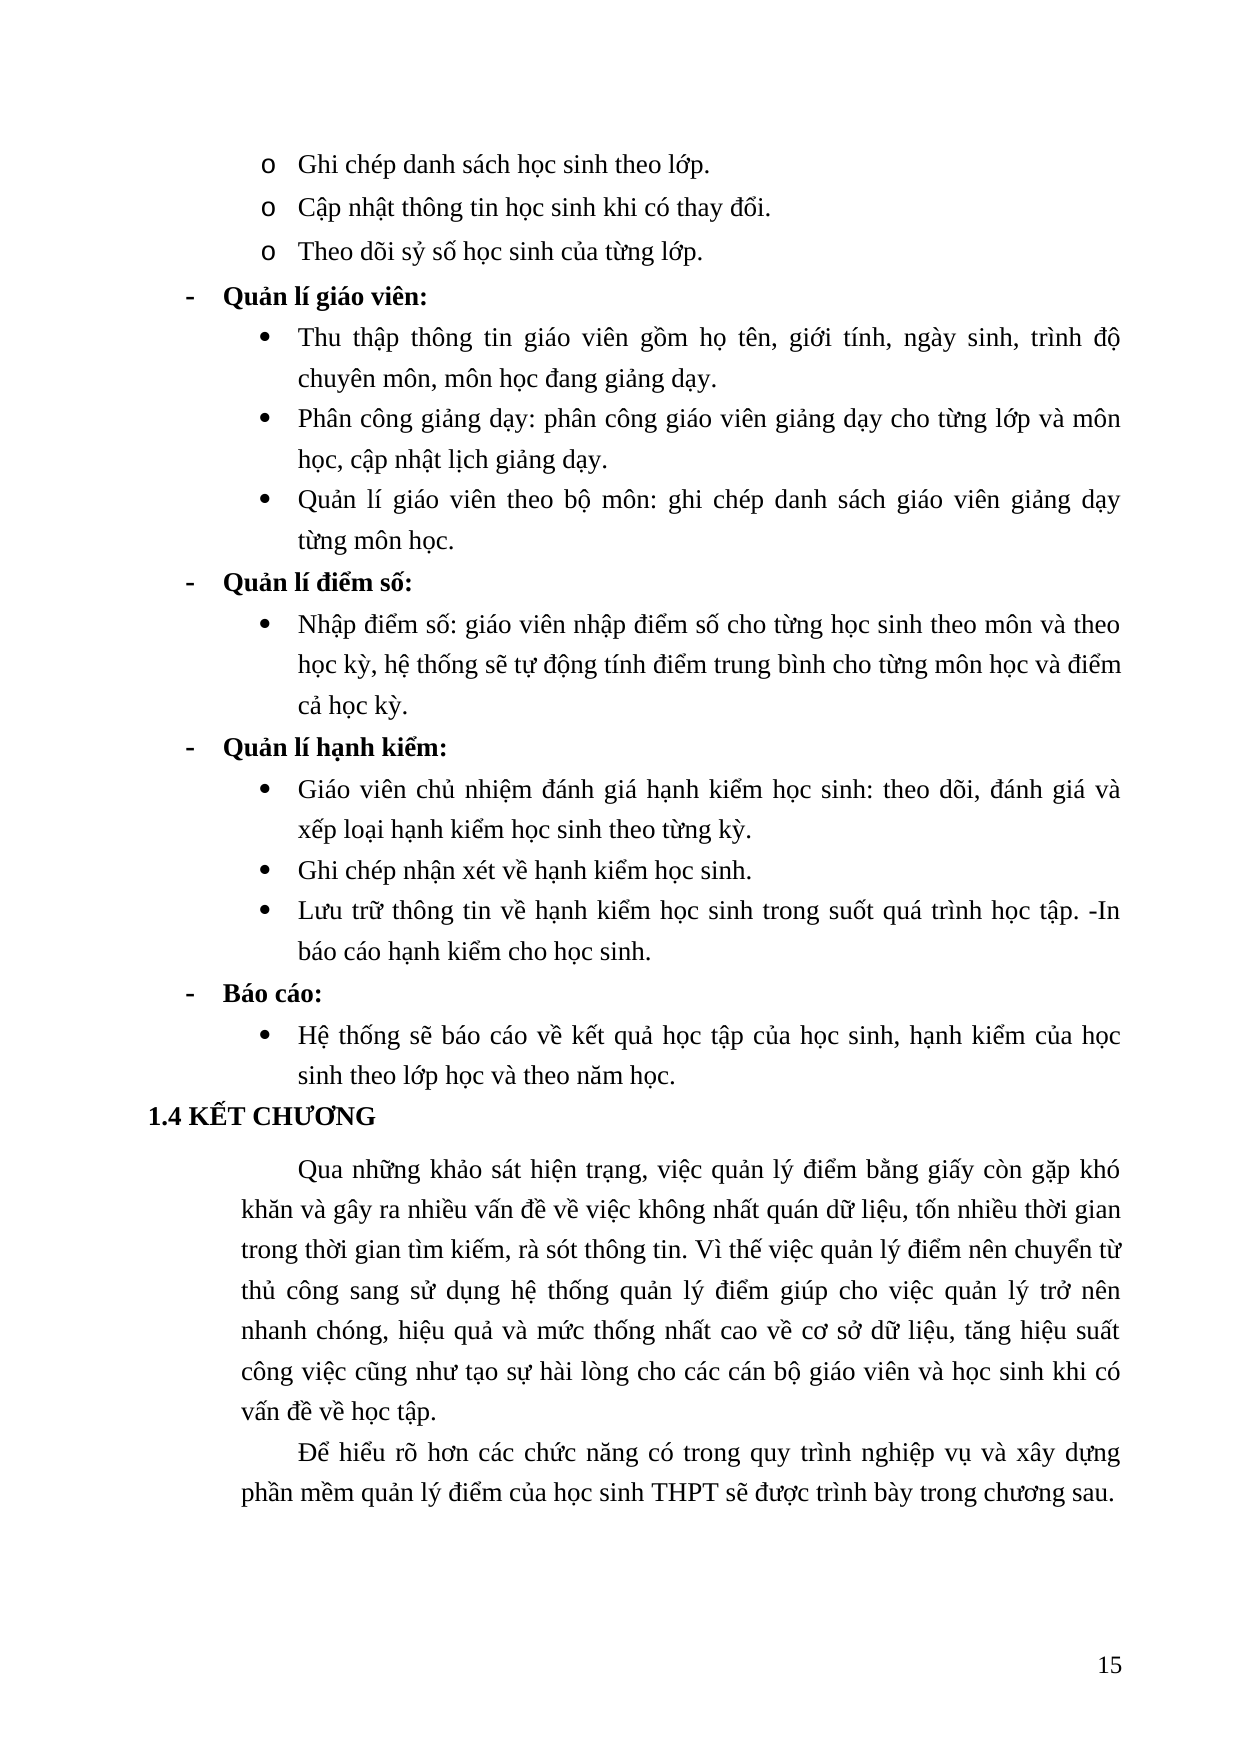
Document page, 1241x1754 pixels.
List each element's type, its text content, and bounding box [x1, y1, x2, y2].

list Hệ thống sẽ báo cáo về kết quả học tập của học sinh, hạnh kiểm của học sinh theo lớp học và theo năm học. [260, 1019, 1122, 1091]
list Qua những khảo sát hiện trạng, việc quản lý điểm bằng giấy còn gặp khó khăn và gây ra nhiều vấn đề về việc không nhất quán dữ liệu, tốn nhiều thời gian trong thời gian tìm kiếm, rà sót thông tin. Vì thế việc quản lý điểm nên chuyển từ thủ công sang sử dụng hệ thống quản lý điểm giúp cho việc quản lý trở nên nhanh chóng, hiệu quả và mức thống nhất cao về cơ sở dữ liệu, tăng hiệu suất công việc cũng như tạo sự hài lòng cho các cán bộ giáo viên và học sinh khi có vấn đề về học tập. [241, 1153, 1122, 1426]
subtitle 1.4 KẾT CHƯƠNG [148, 1100, 1122, 1131]
list Quản lí giáo viên: [185, 278, 1122, 312]
list Ghi chép danh sách học sinh theo lớp. [260, 148, 1122, 181]
list Quản lí giáo viên theo bộ môn: ghi chép danh sách giáo viên giảng dạy từng môn học. [260, 483, 1122, 555]
list Theo dõi sỷ số học sinh của từng lớp. [260, 234, 1122, 268]
list Lưu trữ thông tin về hạnh kiểm học sinh trong suốt quá trình học tập. -In báo cáo hạnh kiểm cho học sinh. [260, 894, 1122, 966]
list Ghi chép nhận xét về hạnh kiểm học sinh. [260, 854, 1122, 885]
list Cập nhật thông tin học sinh khi có thay đổi. [260, 191, 1122, 224]
list Báo cáo: [185, 975, 1122, 1009]
list Để hiểu rõ hơn các chức năng có trong quy trình nghiệp vụ và xây dựng phần mềm quản lý điểm của học sinh THPT sẽ được trình bày trong chương sau. [241, 1436, 1122, 1507]
list Nhập điểm số: giáo viên nhập điểm số cho từng học sinh theo môn và theo học kỳ, hệ thống sẽ tự động tính điểm trung bình cho từng môn học và điểm cả học kỳ. [260, 608, 1122, 720]
list Quản lí điểm số: [185, 564, 1122, 598]
list Phân công giảng dạy: phân công giáo viên giảng dạy cho từng lớp và môn học, cập nhật lịch giảng dạy. [260, 402, 1122, 474]
list Quản lí hạnh kiểm: [185, 729, 1122, 763]
list Giáo viên chủ nhiệm đánh giá hạnh kiểm học sinh: theo dõi, đánh giá và xếp loại hạnh kiểm học sinh theo từng kỳ. [260, 773, 1122, 844]
list Thu thập thông tin giáo viên gồm họ tên, giới tính, ngày sinh, trình độ chuyên môn, môn học đang giảng dạy. [260, 322, 1122, 393]
